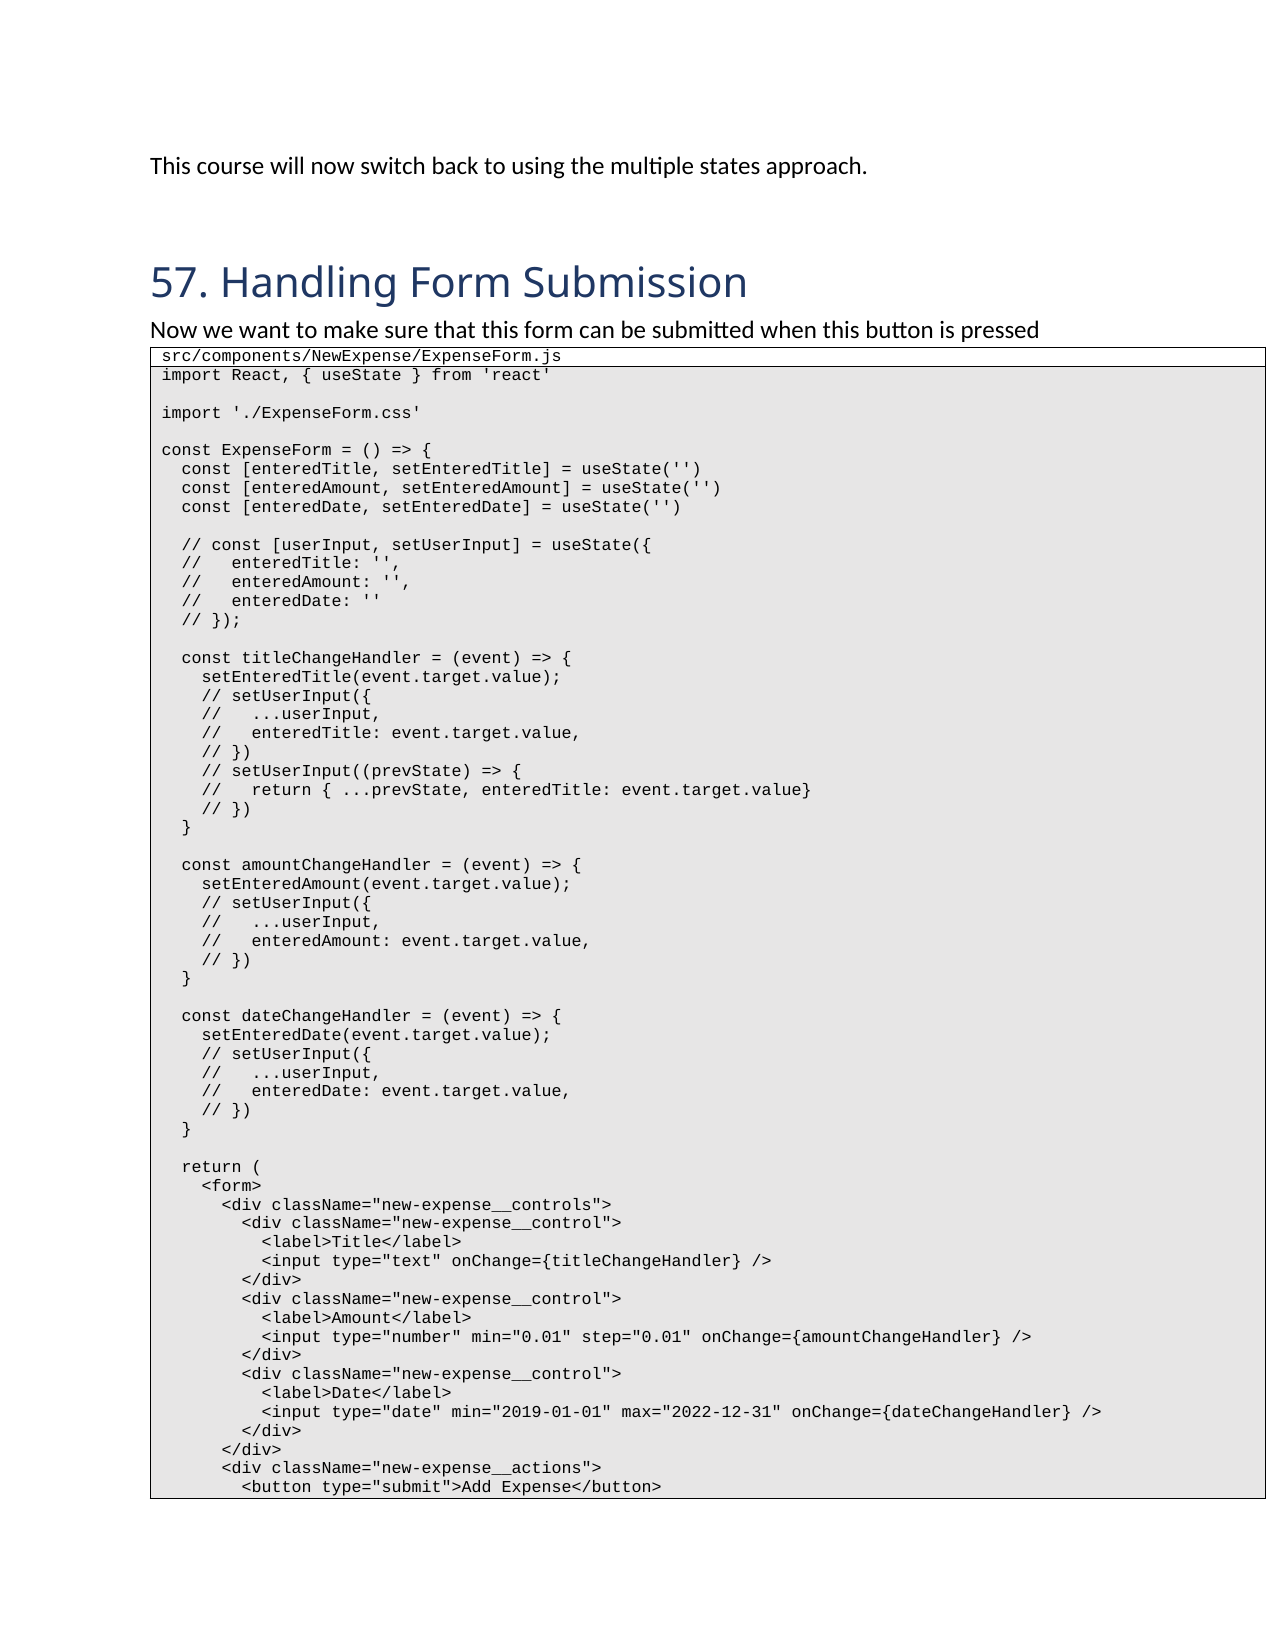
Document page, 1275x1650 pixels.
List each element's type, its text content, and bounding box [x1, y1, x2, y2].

text This course will now switch back to using the multiple states approach. [150, 150, 1125, 181]
text Now we want to make sure that this form can be submitted when this button is pressed [150, 314, 1125, 344]
table_header src/components/NewExpense/ExpenseForm.js [151, 348, 1265, 366]
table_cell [151, 367, 1265, 1498]
subtitle 57. Handling Form Submission [150, 252, 1125, 309]
